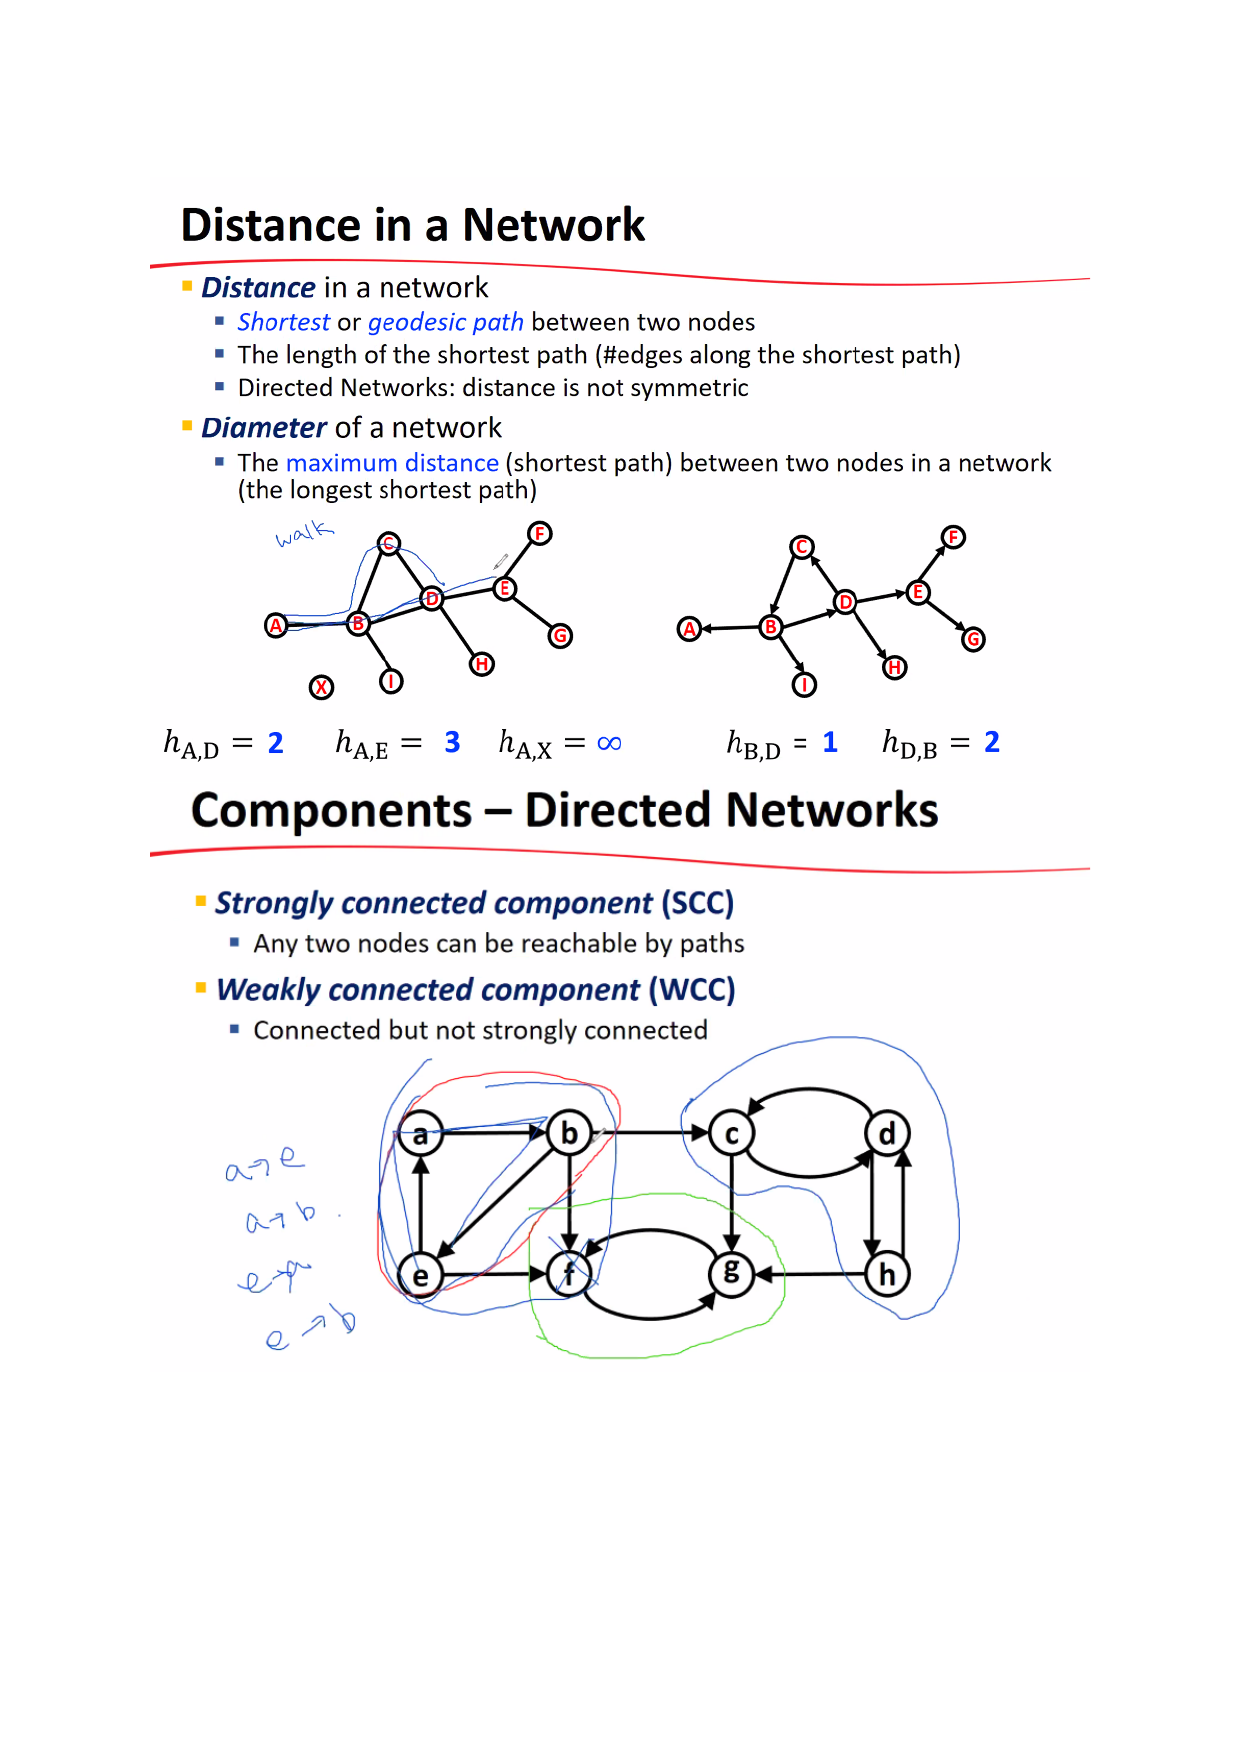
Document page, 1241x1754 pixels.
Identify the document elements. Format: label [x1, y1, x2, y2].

picture [150, 177, 1091, 782]
picture [150, 783, 1091, 1372]
